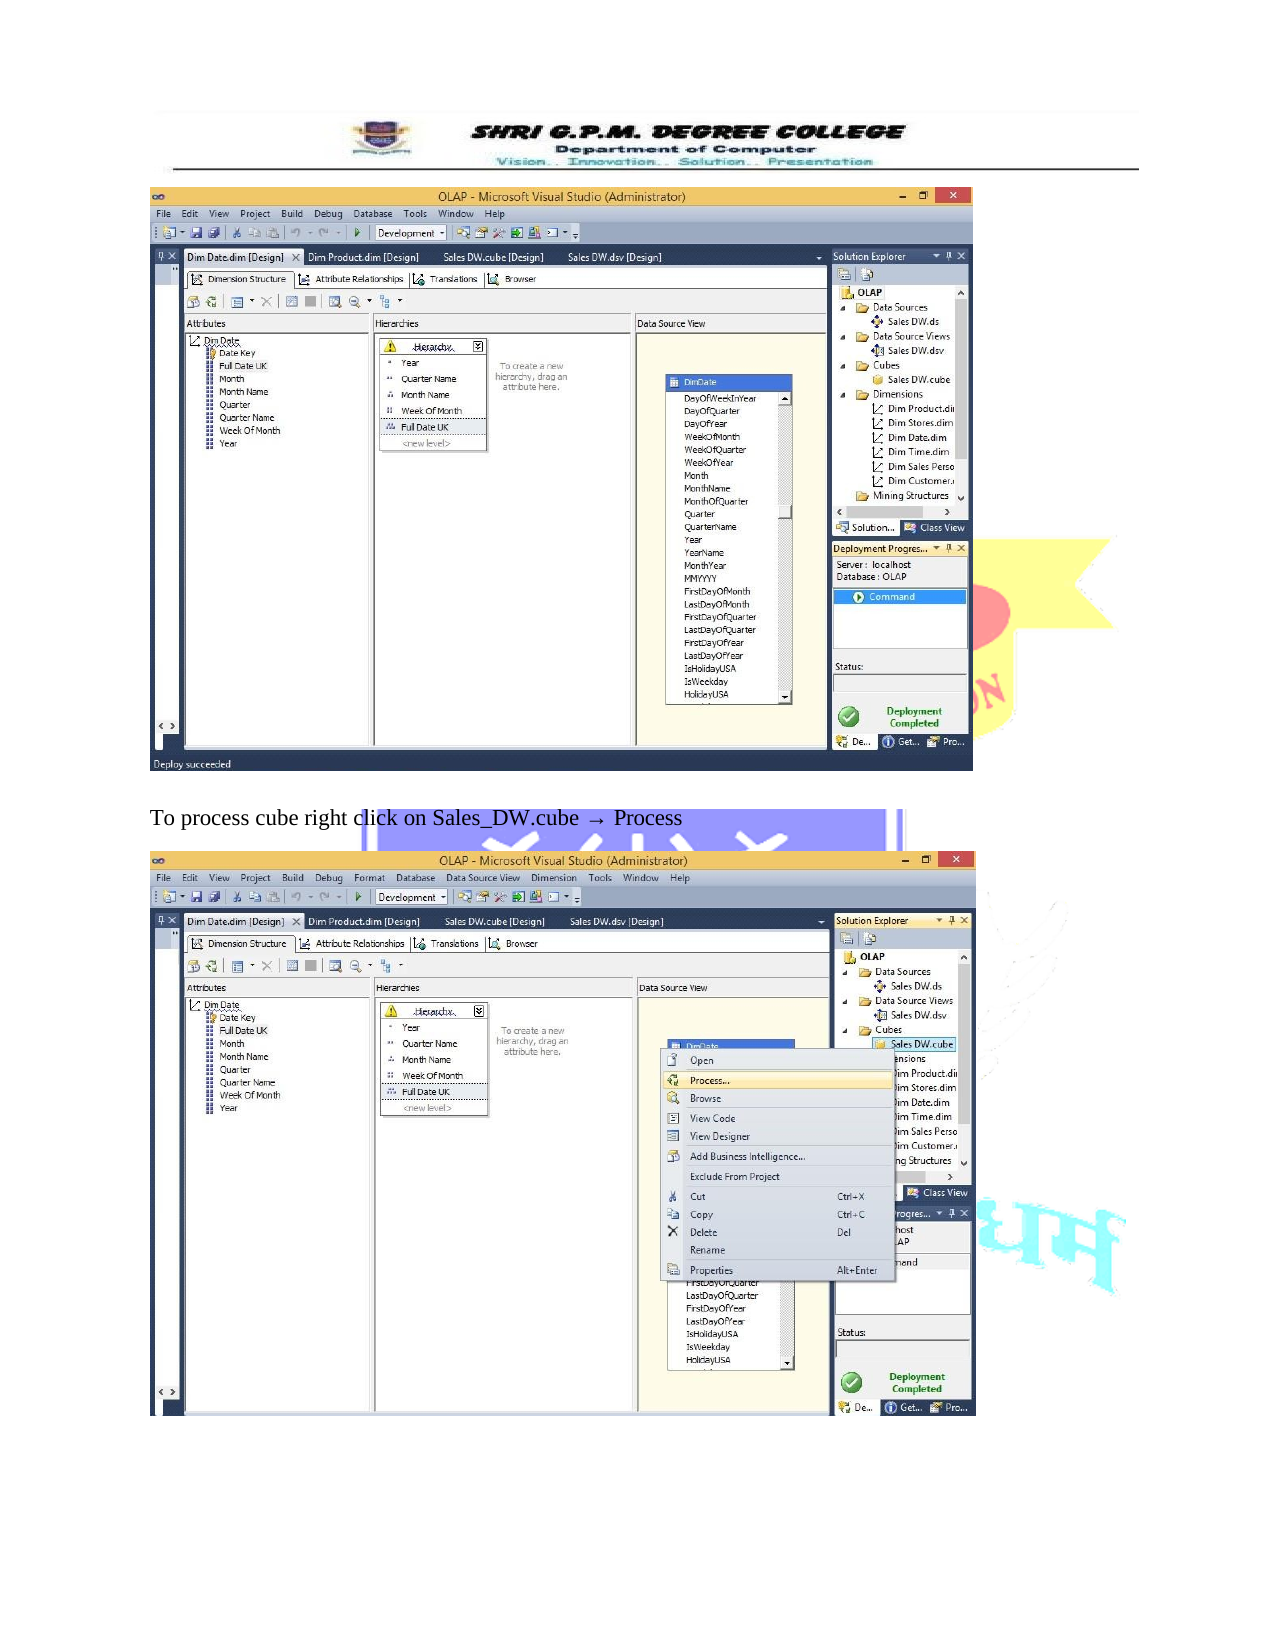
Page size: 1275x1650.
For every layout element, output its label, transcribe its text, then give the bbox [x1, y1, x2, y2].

picture [150, 187, 1126, 804]
text To process cube right click on Sales_DW.cube → Process [149, 804, 1127, 831]
picture [150, 831, 1126, 1416]
picture [153, 110, 1139, 174]
